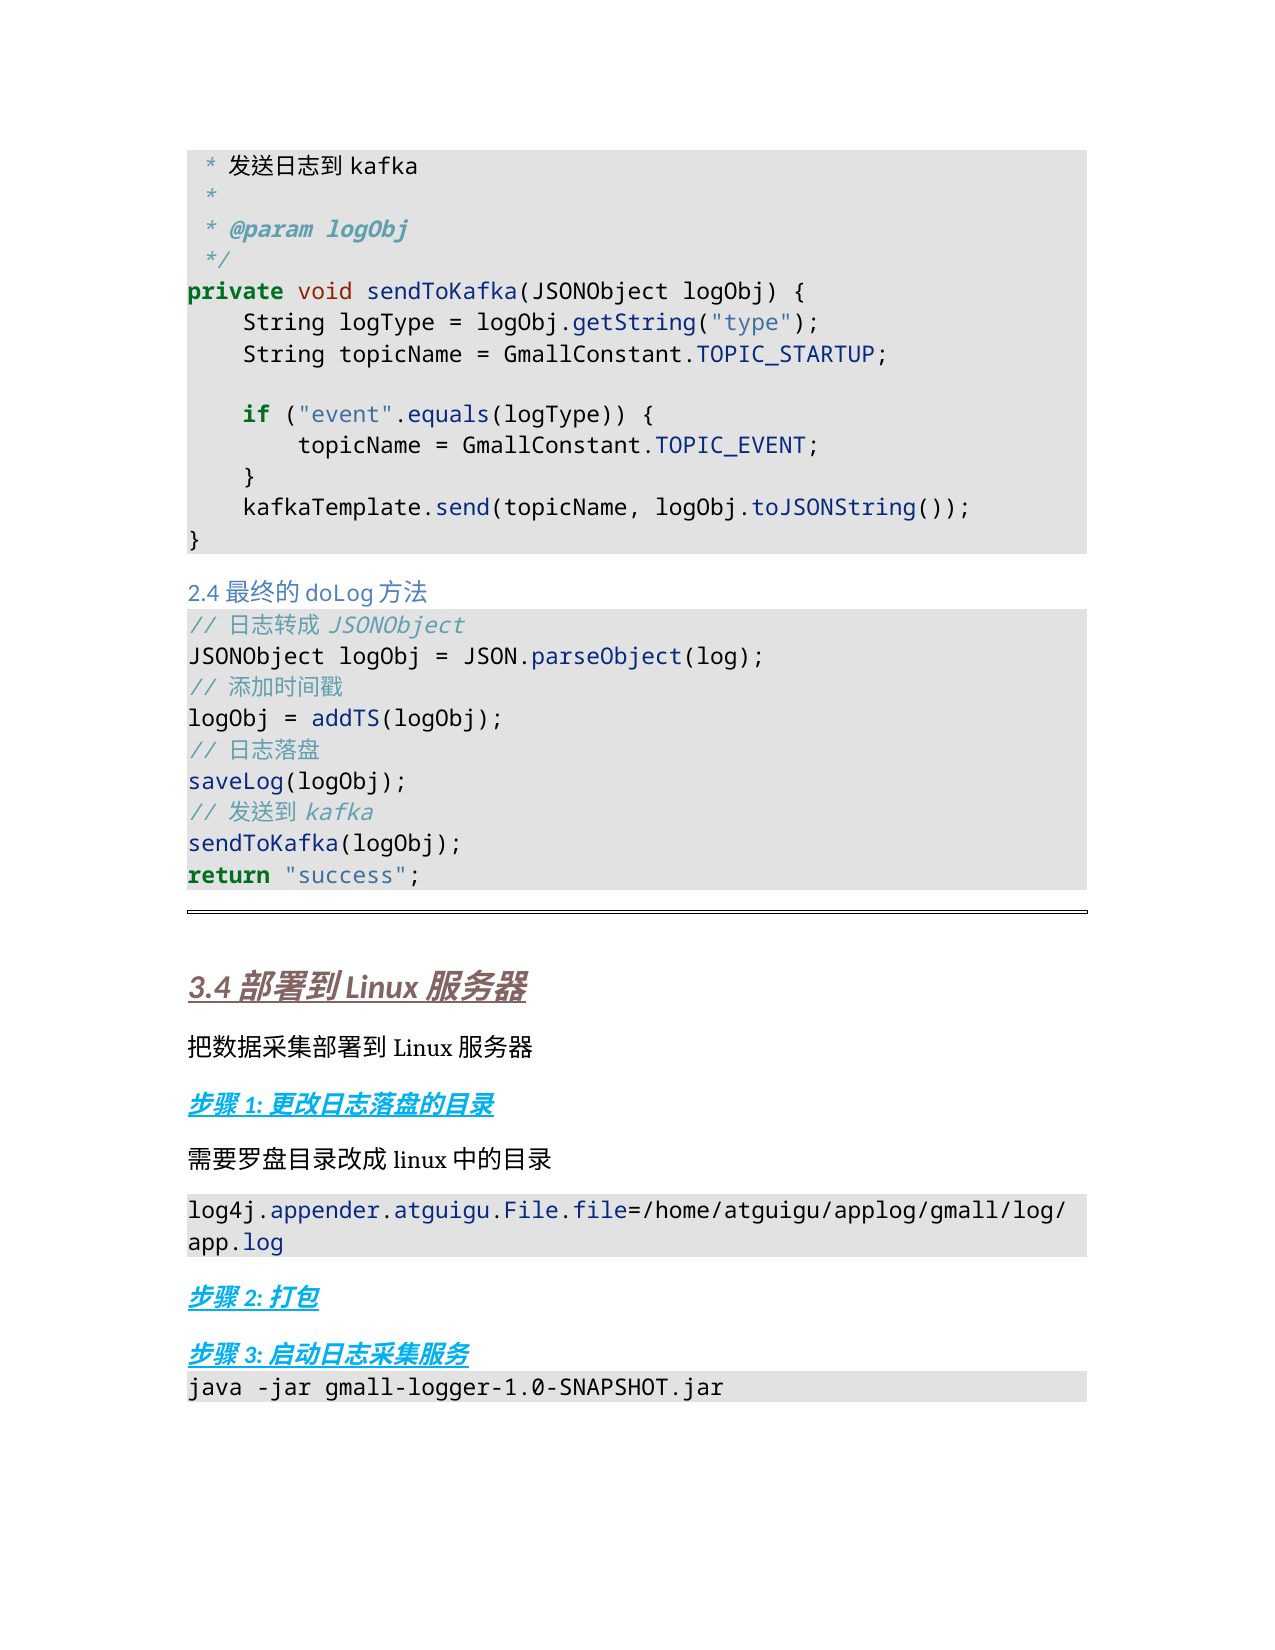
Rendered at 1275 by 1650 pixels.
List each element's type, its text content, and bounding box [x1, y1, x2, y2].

subtitle 2.4 最终的doLog方法 [187, 574, 1087, 609]
text 需要罗盘目录改成 linux 中的目录 [187, 1139, 1087, 1176]
text // 日志转成 JSONObject JSONObject logObj = JSON.parseObject(log); // 添加时间戳 logObj = addTS(logObj); // 日志落盘 saveLog(logObj); // 发送到 kafka sendToKafka(logObj); return "success"; [187, 609, 1087, 890]
subtitle 步骤 2: 打包 [187, 1278, 1087, 1314]
text java -jar gmall-logger-1.0-SNAPSHOT.jar [724, 1371, 1087, 1402]
subtitle 步骤 1: 更改日志落盘的目录 [187, 1084, 1087, 1121]
text log4j.appender.atguigu.File.file=/home/atguigu/applog/gmall/log/app.log [284, 1194, 1087, 1257]
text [187, 150, 1087, 554]
subtitle 3.4 部署到 Linux 服务器 [187, 960, 1087, 1008]
subtitle 步骤 3: 启动日志采集服务 [187, 1335, 1087, 1371]
text 把数据采集部署到 Linux 服务器 [187, 1027, 1087, 1063]
